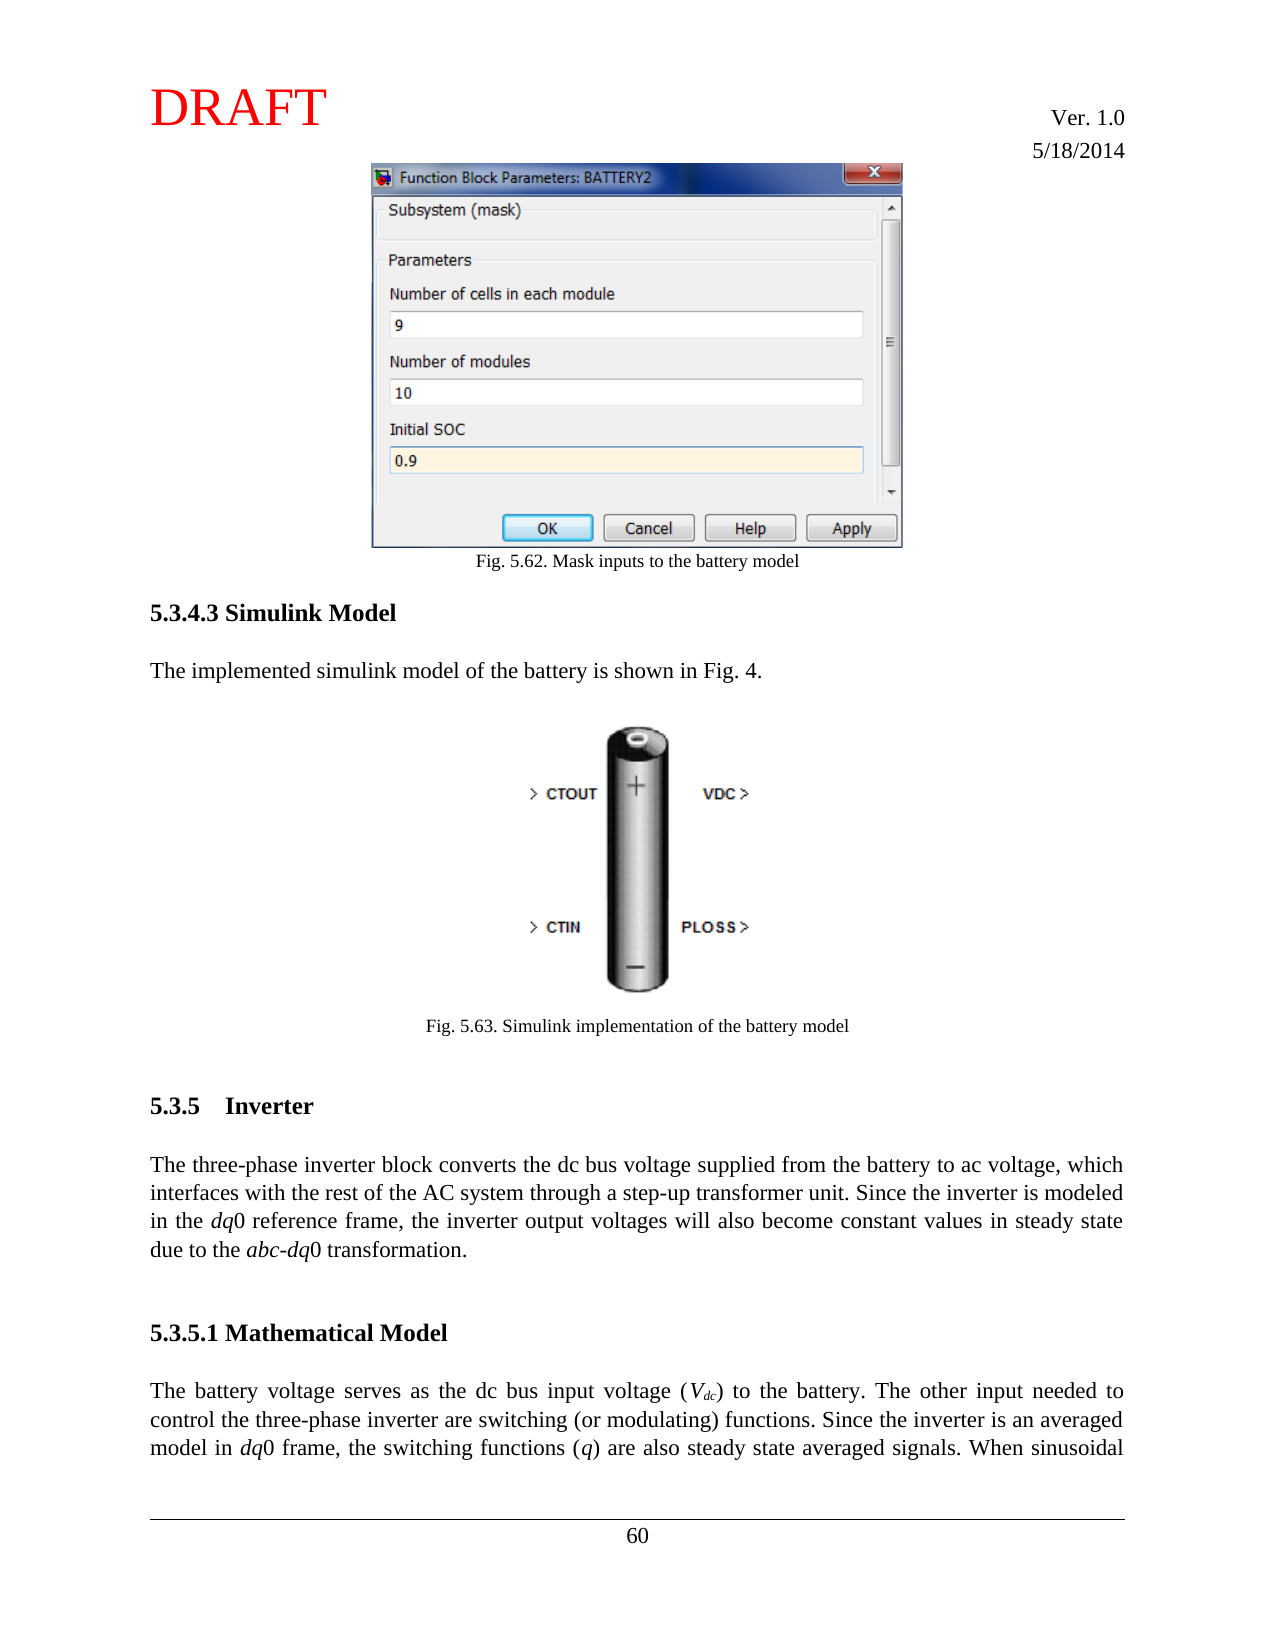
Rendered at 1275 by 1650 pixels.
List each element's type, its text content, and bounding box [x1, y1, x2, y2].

subtitle Simulink Model [150, 598, 1125, 627]
picture [506, 685, 769, 1013]
text The implemented simulink model of the battery is shown in Fig. 4. [150, 657, 1125, 684]
subtitle Mathematical Model [150, 1318, 1125, 1347]
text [150, 1377, 1125, 1461]
picture [371, 163, 904, 548]
subtitle Inverter [150, 1091, 1125, 1120]
text The three-phase inverter block converts the dc bus voltage supplied from the battery to ac voltage, which interfaces with the rest of the AC system through a step-up transformer unit. Since the inverter is modeled in the dq0 reference frame, the inverter output voltages will also become constant values in steady state due to the abc-dq0 transformation. [150, 1151, 1125, 1262]
